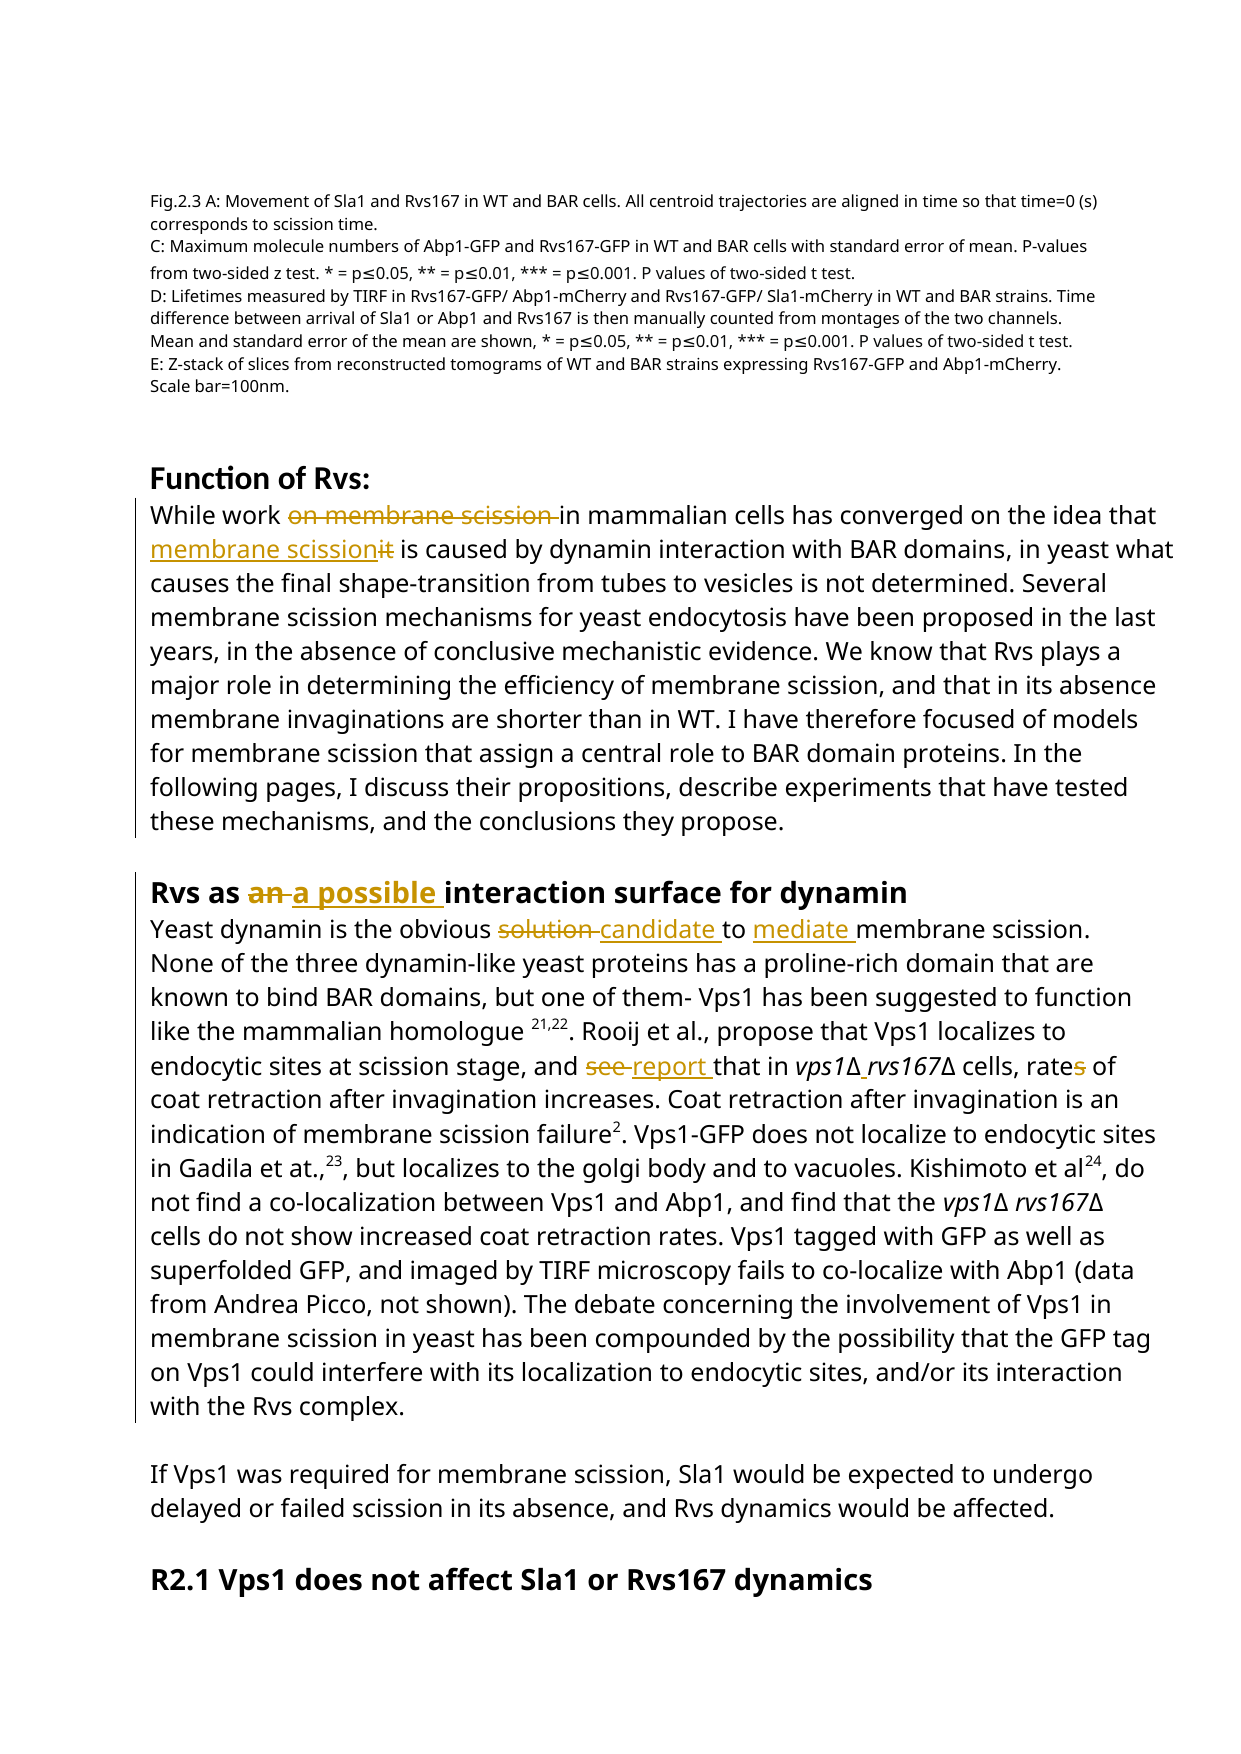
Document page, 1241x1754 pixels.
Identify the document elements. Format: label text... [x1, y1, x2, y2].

text R2.1 Vps1 does not affect Sla1 or Rvs167 dynamics [150, 1559, 1110, 1599]
text Fig.2.3 A: Movement of Sla1 and Rvs167 in WT and BAR cells. All centroid trajectories are aligned in time so that time=0 (s) corresponds to scission time. [150, 190, 1110, 235]
text Mean and standard error of the mean are shown, * = p≤0.05, ** = p≤0.01, *** = p≤0.001. P values of two-sided t test. [150, 329, 1110, 352]
text D: Lifetimes measured by TIRF in Rvs167-GFP/ Abp1-mCherry and Rvs167-GFP/ Sla1-mCherry in WT and BAR strains. Time difference between arrival of Sla1 or Abp1 and Rvs167 is then manually counted from montages of the two channels. [150, 284, 1110, 329]
text While work in mammalian cells has converged on the idea that is caused by dynamin interaction with BAR domains, in yeast what causes the final shape-transition from tubes to vesicles is not determined. Several membrane scission mechanisms for yeast endocytosis have been proposed in the last years, in the absence of conclusive mechanistic evidence. We know that Rvs plays a major role in determining the efficiency of membrane scission, and that in its absence membrane invaginations are shorter than in WT. I have therefore focused of models for membrane scission that assign a central role to BAR domain proteins. In the following pages, I discuss their propositions, describe experiments that have tested these mechanisms, and the conclusions they propose. [150, 497, 1175, 838]
text Function of Rvs: [150, 457, 1110, 497]
text Rvs as interaction surface for dynamin [150, 872, 1110, 912]
text Yeast dynamin is the obvious to membrane scission. None of the three dynamin-like yeast proteins has a proline-rich domain that are known to bind BAR domains, but one of them- Vps1 has been suggested to function like the mammalian homologue 21,22. Rooij et al., propose that Vps1 localizes to endocytic sites at scission stage, and that in vps1Δrvs167Δ cells, rate of coat retraction after invagination increases. Coat retraction after invagination is an indication of membrane scission failure2. Vps1-GFP does not localize to endocytic sites in Gadila et at.,23, but localizes to the golgi body and to vacuoles. Kishimoto et al24, do not find a co-localization between Vps1 and Abp1, and find that the vps1Δ rvs167Δ cells do not show increased coat retraction rates. Vps1 tagged with GFP as well as superfolded GFP, and imaged by TIRF microscopy fails to co-localize with Abp1 (data from Andrea Picco, not shown). The debate concerning the involvement of Vps1 in membrane scission in yeast has been compounded by the possibility that the GFP tag on Vps1 could interfere with its localization to endocytic sites, and/or its interaction with the Rvs complex. [150, 912, 1160, 1423]
text If Vps1 was required for membrane scission, Sla1 would be expected to undergo delayed or failed scission in its absence, and Rvs dynamics would be affected. [150, 1457, 1110, 1525]
text C: Maximum molecule numbers of Abp1-GFP and Rvs167-GFP in WT and BAR cells with standard error of mean. P-values from two-sided z test. * = p≤0.05, ** = p≤0.01, *** = p≤0.001. P values of two-sided t test. [150, 235, 1110, 284]
text E: Z-stack of slices from reconstructed tomograms of WT and BAR strains expressing Rvs167-GFP and Abp1-mCherry. Scale bar=100nm. [150, 352, 1110, 398]
